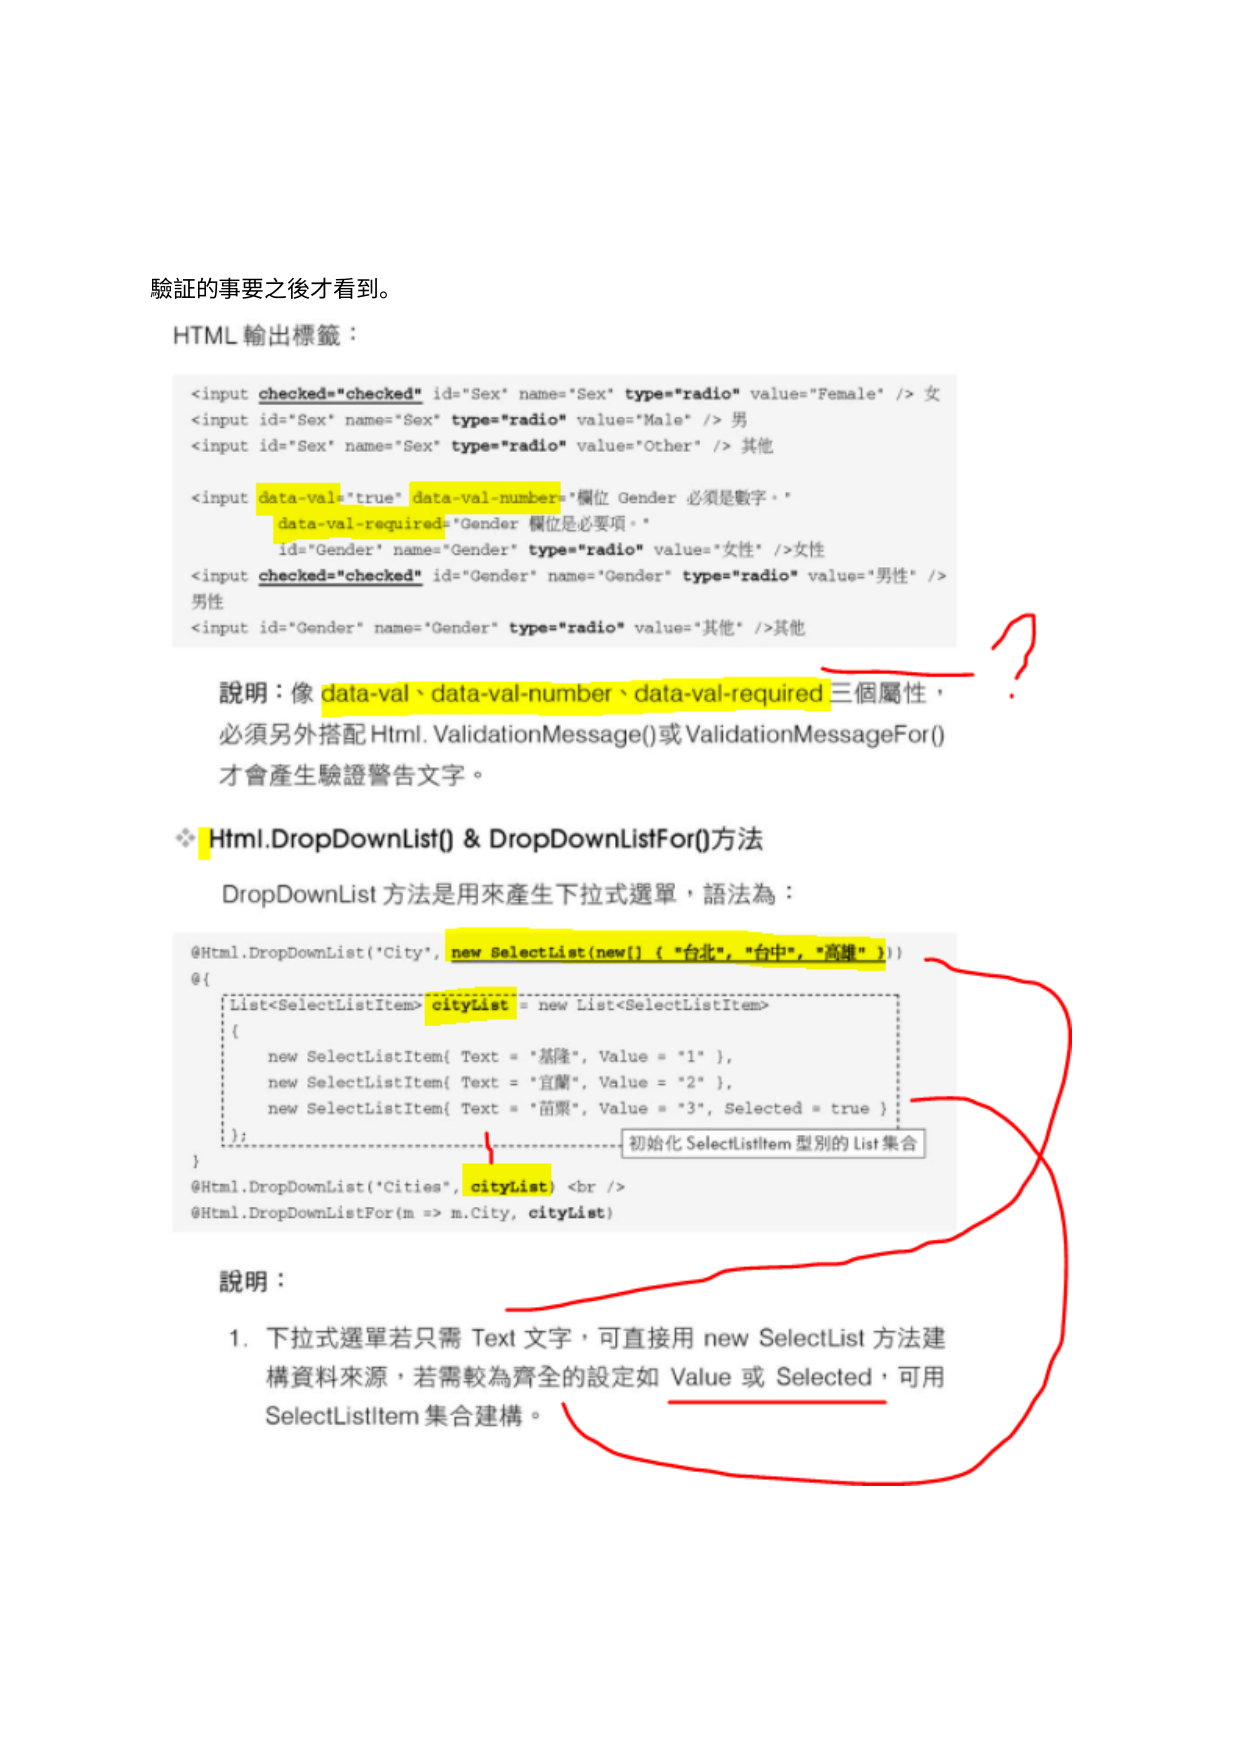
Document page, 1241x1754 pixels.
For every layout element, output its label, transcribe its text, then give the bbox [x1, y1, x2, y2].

text 驗証的事要之後才看到。 [150, 271, 1090, 304]
picture [150, 308, 1072, 1486]
